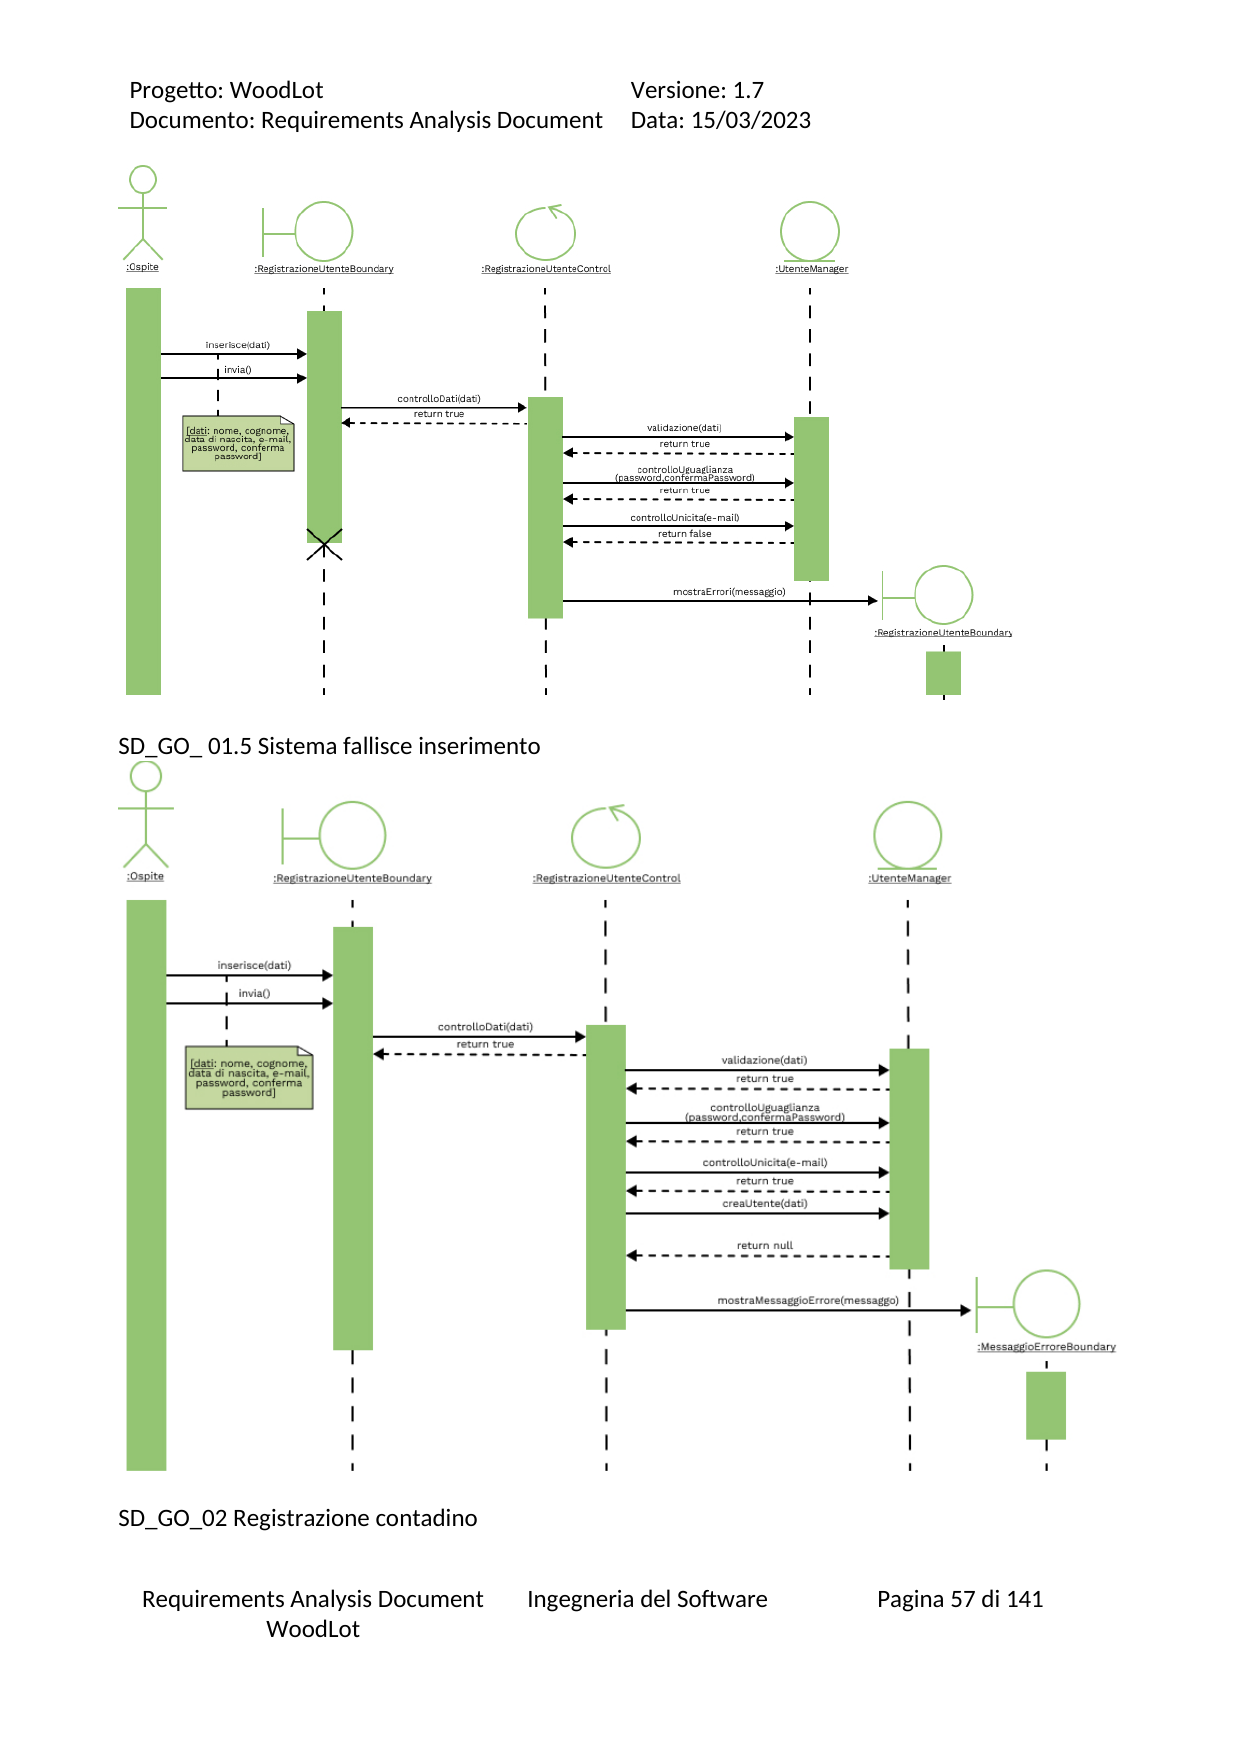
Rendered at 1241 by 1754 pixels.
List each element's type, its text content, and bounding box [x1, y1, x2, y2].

text SD_GO_02 Registrazione contadino [118, 1502, 1122, 1533]
picture [118, 165, 1013, 700]
text SD_GO_ 01.5 Sistema fallisce inserimento [118, 730, 1122, 761]
picture [118, 761, 1122, 1472]
